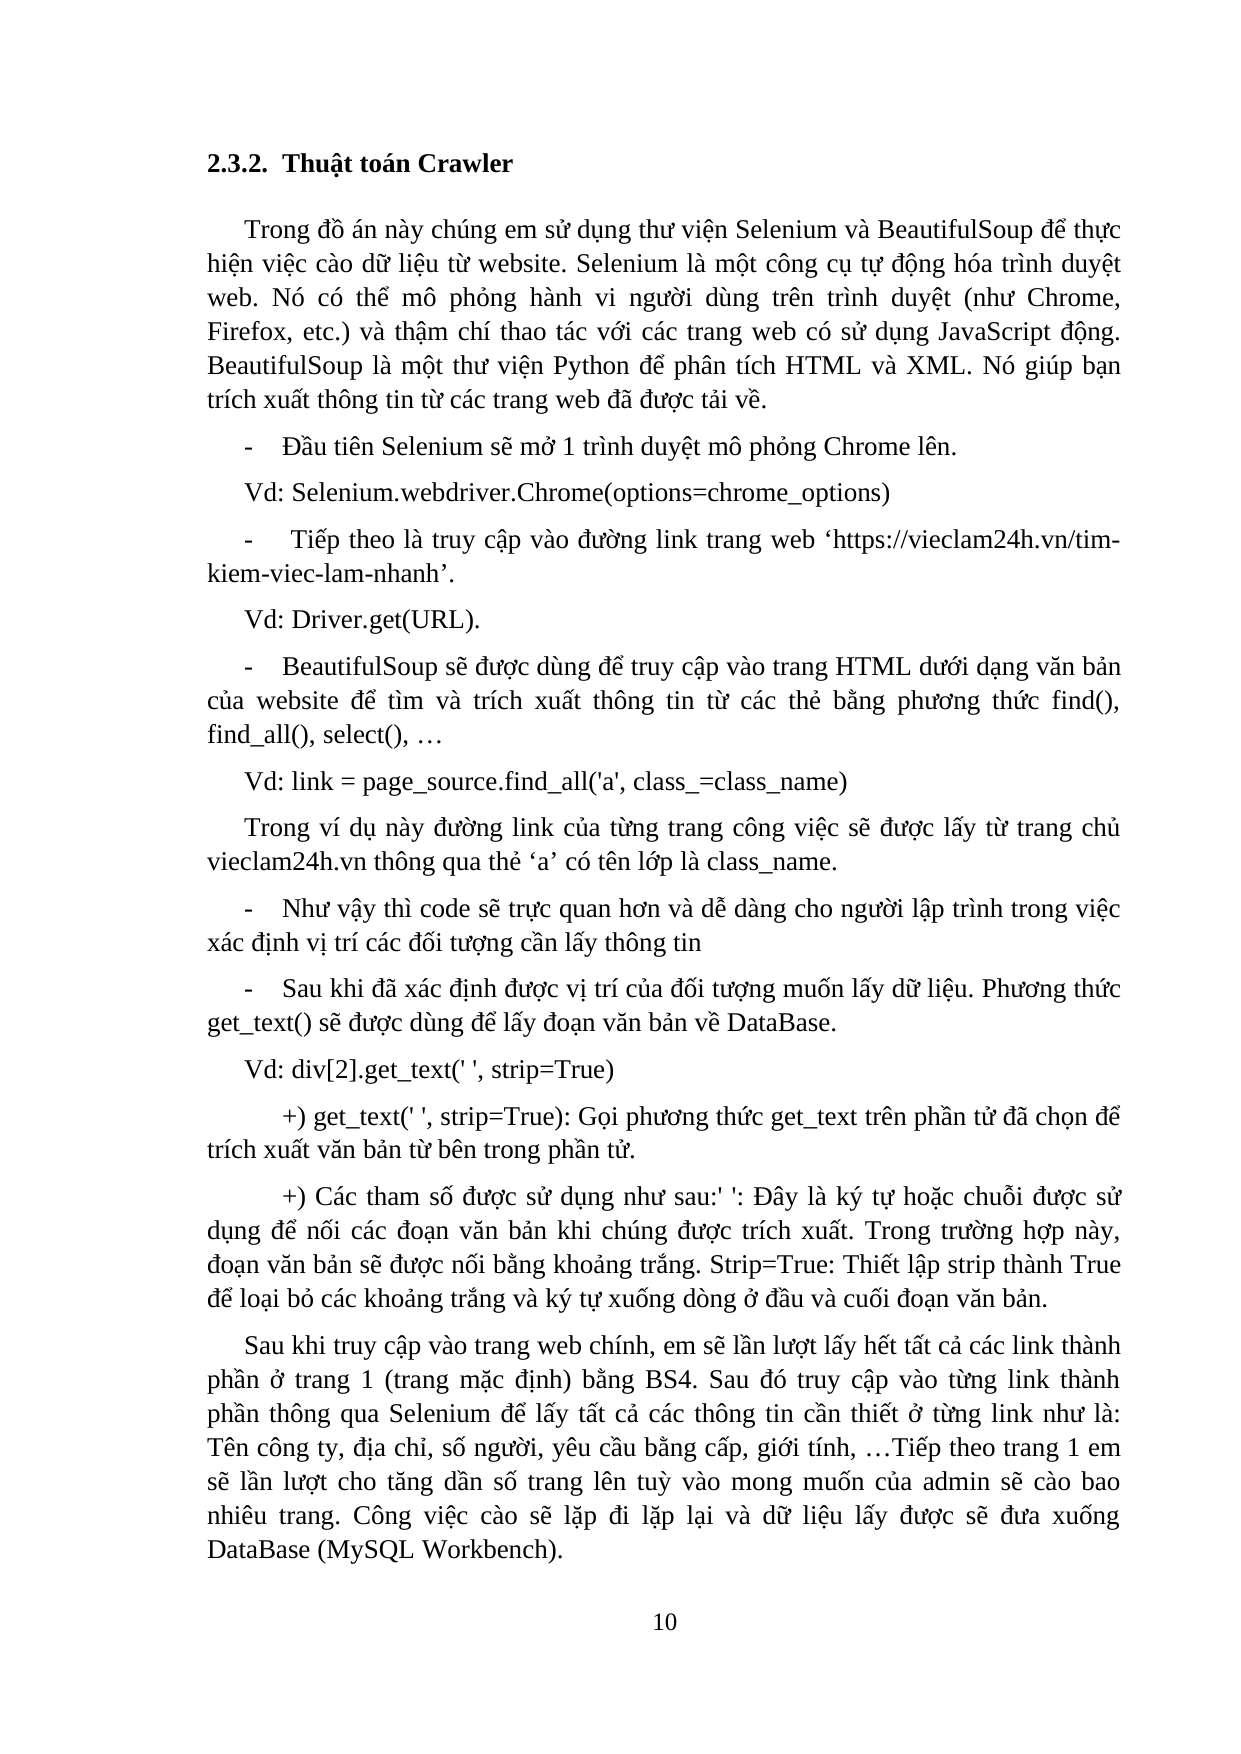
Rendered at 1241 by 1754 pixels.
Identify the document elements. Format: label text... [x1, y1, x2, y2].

text - Tiếp theo là truy cập vào đường link trang web ‘https://vieclam24h.vn/tim-kiem-viec-lam-nhanh’. [207, 523, 1122, 588]
text Vd: div[2].get_text(' ', strip=True) [207, 1053, 1122, 1084]
text Vd: Driver.get(URL). [207, 604, 1122, 635]
text Sau khi truy cập vào trang web chính, em sẽ lần lượt lấy hết tất cả các link thành phần ở trang 1 (trang mặc định) bằng BS4. Sau đó truy cập vào từng link thành phần thông qua Selenium để lấy tất cả các thông tin cần thiết ở từng link như là: Tên công ty, địa chỉ, số người, yêu cầu bằng cấp, giới tính, …Tiếp theo trang 1 em sẽ lần lượt cho tăng dần số trang lên tuỳ vào mong muốn của admin sẽ cào bao nhiêu trang. Công việc cào sẽ lặp đi lặp lại và dữ liệu lấy được sẽ đưa xuống DataBase (MySQL Workbench). [207, 1329, 1122, 1565]
text - Sau khi đã xác định được vị trí của đối tượng muốn lấy dữ liệu. Phương thức get_text() sẽ được dùng để lấy đoạn văn bản về DataBase. [207, 973, 1122, 1038]
text Vd: link = page_source.find_all('a', class_=class_name) [207, 765, 1122, 796]
text - Đầu tiên Selenium sẽ mở 1 trình duyệt mô phỏng Chrome lên. [207, 430, 1122, 461]
text - Như vậy thì code sẽ trực quan hơn và dễ dàng cho người lập trình trong việc xác định vị trí các đối tượng cần lấy thông tin [207, 892, 1122, 957]
text Trong đồ án này chúng em sử dụng thư viện Selenium và BeautifulSoup để thực hiện việc cào dữ liệu từ website. Selenium là một công cụ tự động hóa trình duyệt web. Nó có thể mô phỏng hành vi người dùng trên trình duyệt (như Chrome, Firefox, etc.) và thậm chí thao tác với các trang web có sử dụng JavaScript động. BeautifulSoup là một thư viện Python để phân tích HTML và XML. Nó giúp bạn trích xuất thông tin từ các trang web đã được tải về. [207, 213, 1122, 414]
text +) get_text(' ', strip=True): Gọi phương thức get_text trên phần tử đã chọn để trích xuất văn bản từ bên trong phần tử. [207, 1100, 1122, 1165]
text +) Các tham số được sử dụng như sau:' ': Đây là ký tự hoặc chuỗi được sử dụng để nối các đoạn văn bản khi chúng được trích xuất. Trong trường hợp này, đoạn văn bản sẽ được nối bằng khoảng trắng. Strip=True: Thiết lập strip thành True để loại bỏ các khoảng trắng và ký tự xuống dòng ở đầu và cuối đoạn văn bản. [207, 1181, 1122, 1314]
text Vd: Selenium.webdriver.Chrome(options=chrome_options) [207, 476, 1122, 507]
subtitle Thuật toán Crawler [207, 148, 1122, 179]
text - BeautifulSoup sẽ được dùng để truy cập vào trang HTML dưới dạng văn bản của website để tìm và trích xuất thông tin từ các thẻ bằng phương thức find(), find_all(), select(), … [207, 650, 1122, 749]
text Trong ví dụ này đường link của từng trang công việc sẽ được lấy từ trang chủ vieclam24h.vn thông qua thẻ ‘a’ có tên lớp là class_name. [207, 811, 1122, 877]
